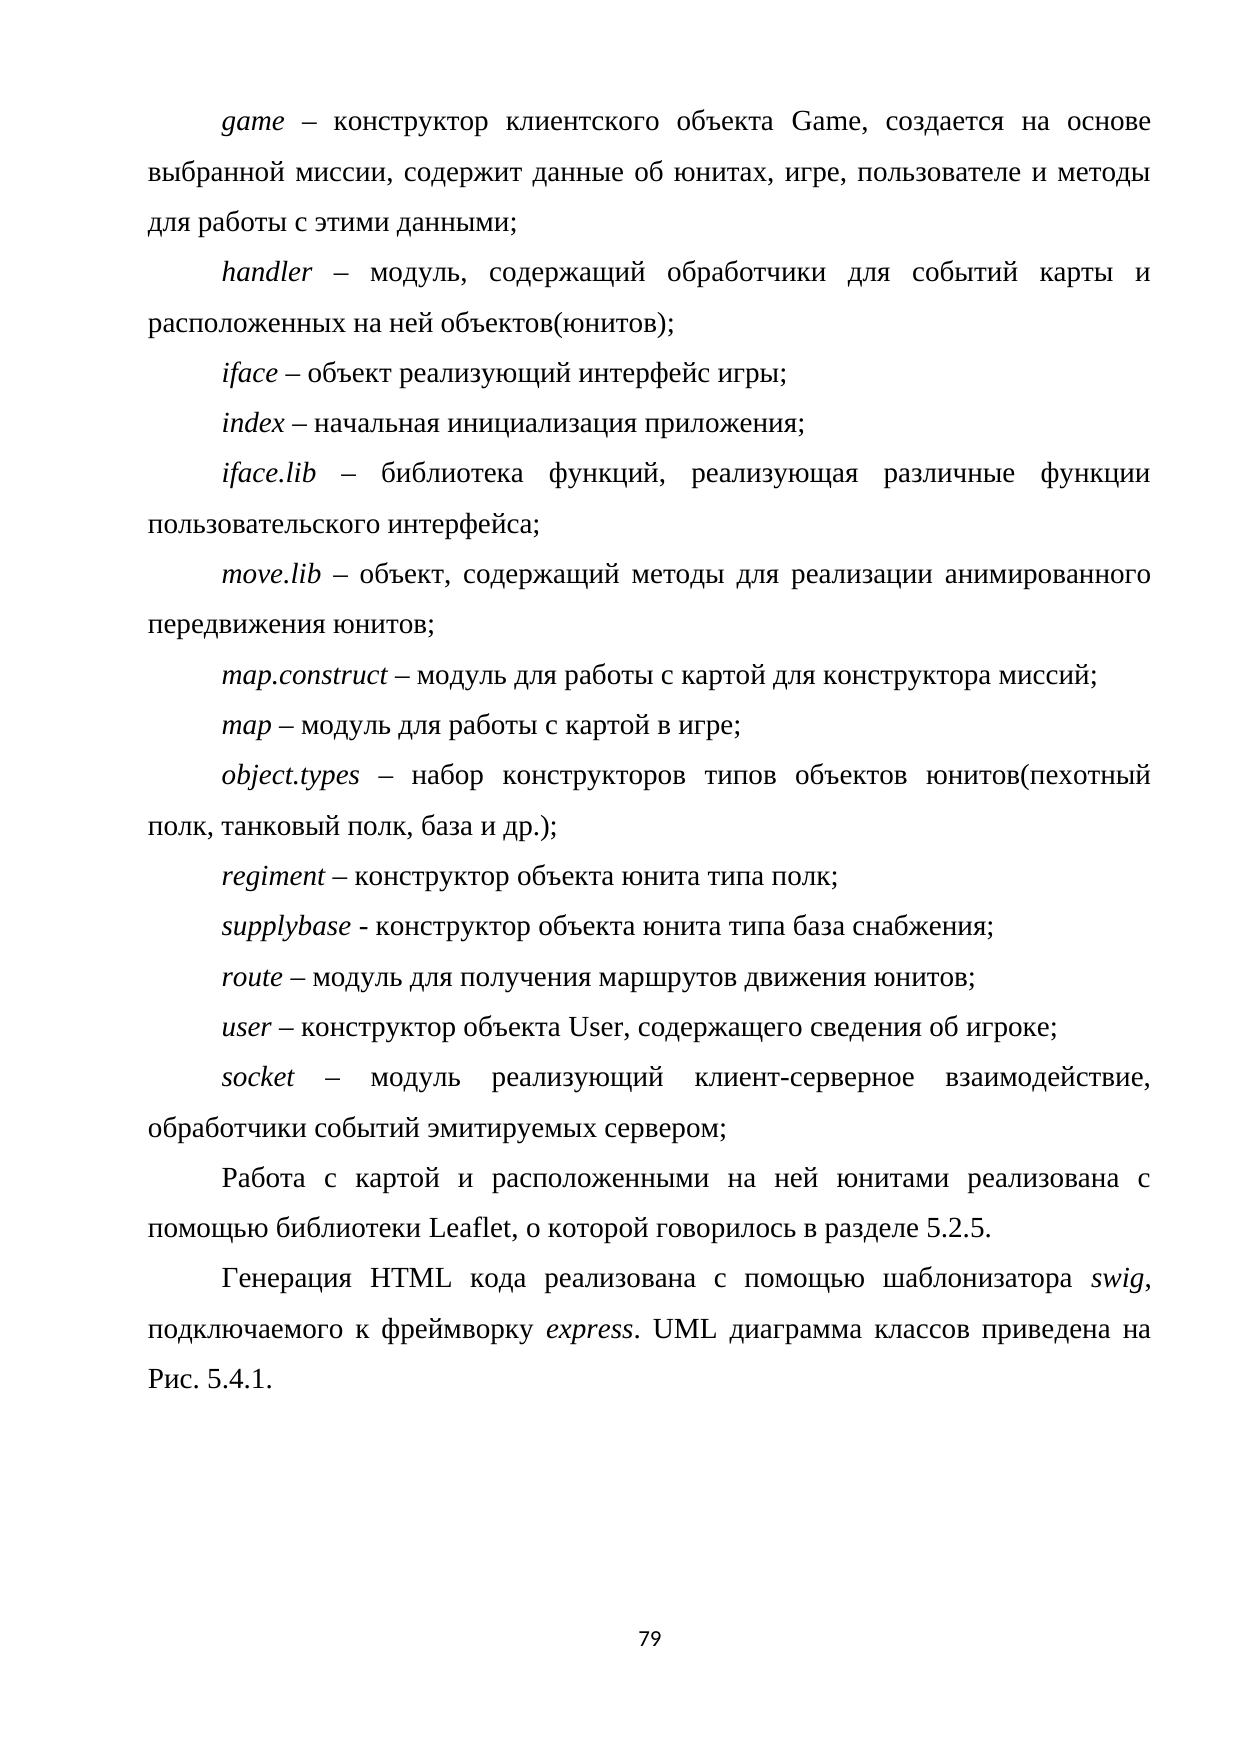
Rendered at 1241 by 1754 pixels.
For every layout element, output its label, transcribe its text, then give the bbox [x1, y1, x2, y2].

text supplybase - конструктор объекта юнита типа база снабжения; [148, 908, 1152, 942]
text user – конструктор объекта User, содержащего сведения об игроке; [148, 1009, 1152, 1043]
text Генерация HTML кода реализована с помощью шаблонизатора swig, подключаемого к фреймворку express. UML диаграмма классов приведена на Рис. 5.4.1. [148, 1261, 1152, 1395]
text move.lib – объект, содержащий методы для реализации анимированного передвижения юнитов; [148, 556, 1152, 640]
text socket – модуль реализующий клиент-серверное взаимодействие, обработчики событий эмитируемых сервером; [148, 1059, 1152, 1143]
text Работа с картой и расположенными на ней юнитами реализована с помощью библиотеки Leaflet, о которой говорилось в разделе 5.2.5. [148, 1160, 1152, 1244]
text game – конструктор клиентского объекта Game, создается на основе выбранной миссии, содержит данные об юнитах, игре, пользователе и методы для работы с этими данными; [148, 103, 1152, 238]
text iface.lib – библиотека функций, реализующая различные функции пользовательского интерфейса; [148, 456, 1152, 539]
text object.types – набор конструкторов типов объектов юнитов(пехотный полк, танковый полк, база и др.); [148, 757, 1152, 841]
text map.construct – модуль для работы с картой для конструктора миссий; [148, 657, 1152, 690]
text iface – объект реализующий интерфейс игры; [148, 355, 1152, 388]
text map – модуль для работы с картой в игре; [148, 707, 1152, 741]
text route – модуль для получения маршрутов движения юнитов; [148, 959, 1152, 992]
text index – начальная инициализация приложения; [148, 405, 1152, 439]
text regiment – конструктор объекта юнита типа полк; [148, 858, 1152, 892]
text handler – модуль, содержащий обработчики для событий карты и расположенных на ней объектов(юнитов); [148, 254, 1152, 338]
